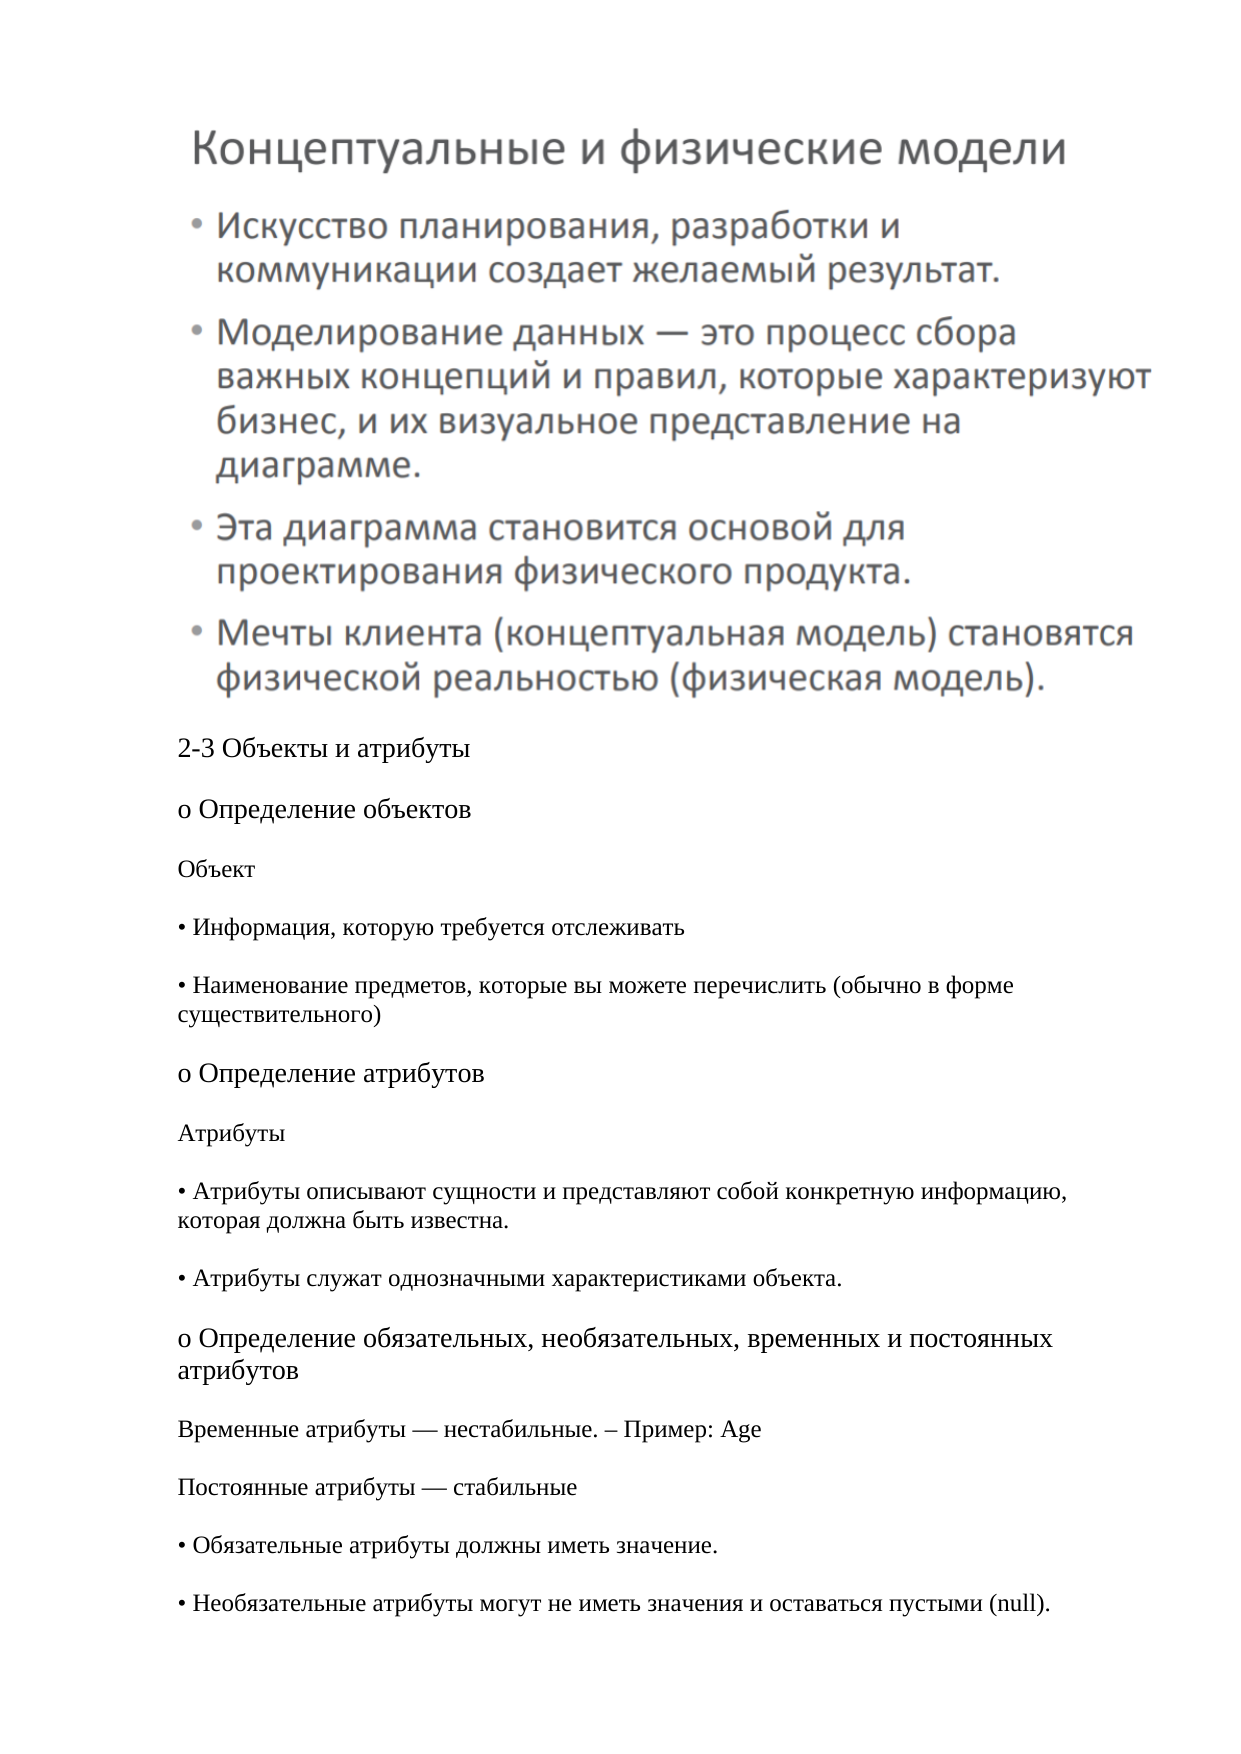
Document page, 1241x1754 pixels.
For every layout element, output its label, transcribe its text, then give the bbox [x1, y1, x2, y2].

text o Определение атрибутов [177, 1057, 1152, 1089]
text • Атрибуты описывают сущности и представляют собой конкретную информацию, которая должна быть известна. [177, 1176, 1152, 1233]
text Объект [177, 854, 1152, 883]
text Постоянные атрибуты — стабильные [177, 1472, 1152, 1501]
text • Информация, которую требуется отслеживать [177, 912, 1152, 941]
text • Обязательные атрибуты должны иметь значение. [177, 1530, 1152, 1559]
text Временные атрибуты — нестабильные. – Пример: Age [177, 1414, 1152, 1443]
text o Определение объектов [177, 792, 1152, 825]
text • Наименование предметов, которые вы можете перечислить (обычно в форме существительного) [177, 970, 1152, 1027]
picture [177, 118, 1152, 702]
text 2-3 Объекты и атрибуты [177, 731, 1152, 763]
text Атрибуты [177, 1118, 1152, 1147]
text • Необязательные атрибуты могут не иметь значения и оставаться пустыми (null). [177, 1588, 1152, 1617]
text o Определение обязательных, необязательных, временных и постоянных атрибутов [177, 1321, 1152, 1385]
text • Атрибуты служат однозначными характеристиками объекта. [177, 1263, 1152, 1291]
